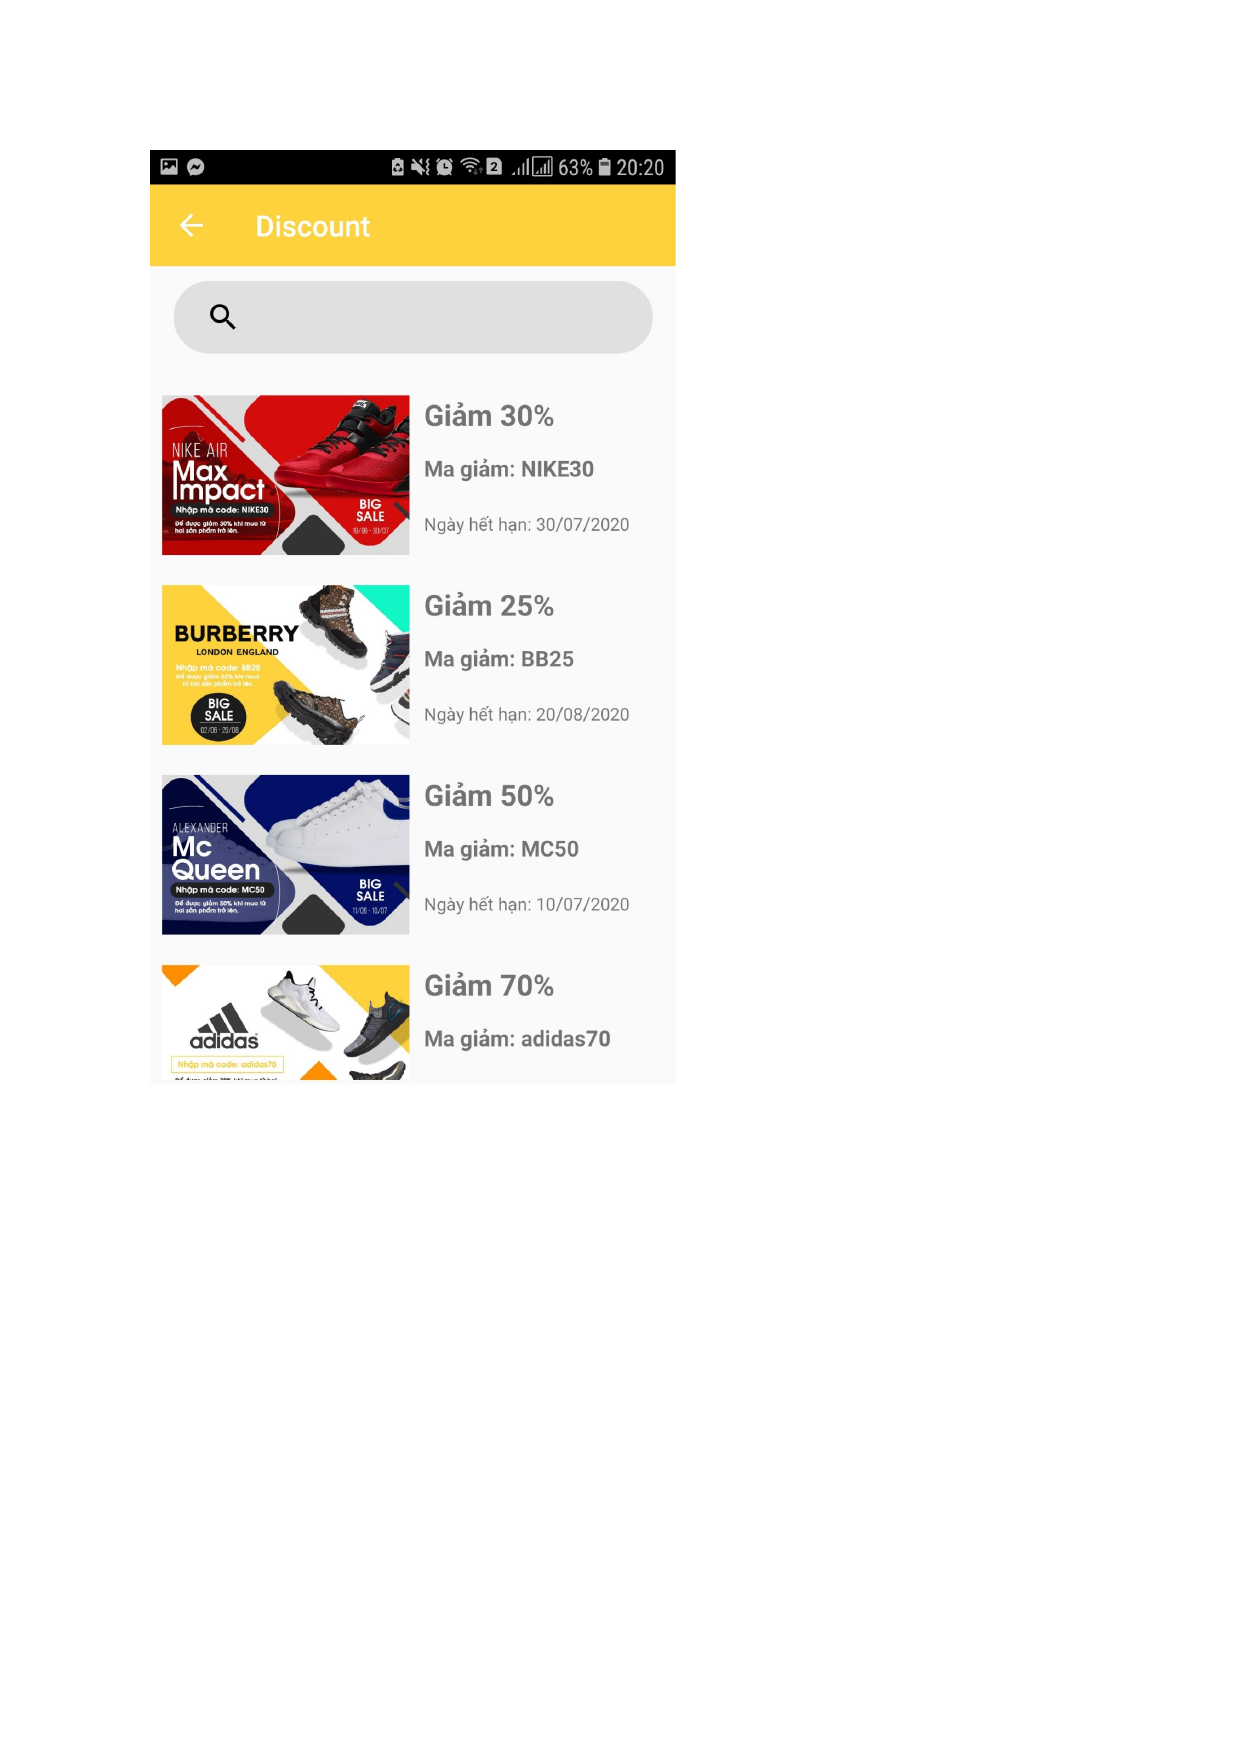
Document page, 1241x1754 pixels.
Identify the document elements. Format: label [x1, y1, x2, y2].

picture [150, 150, 676, 1084]
